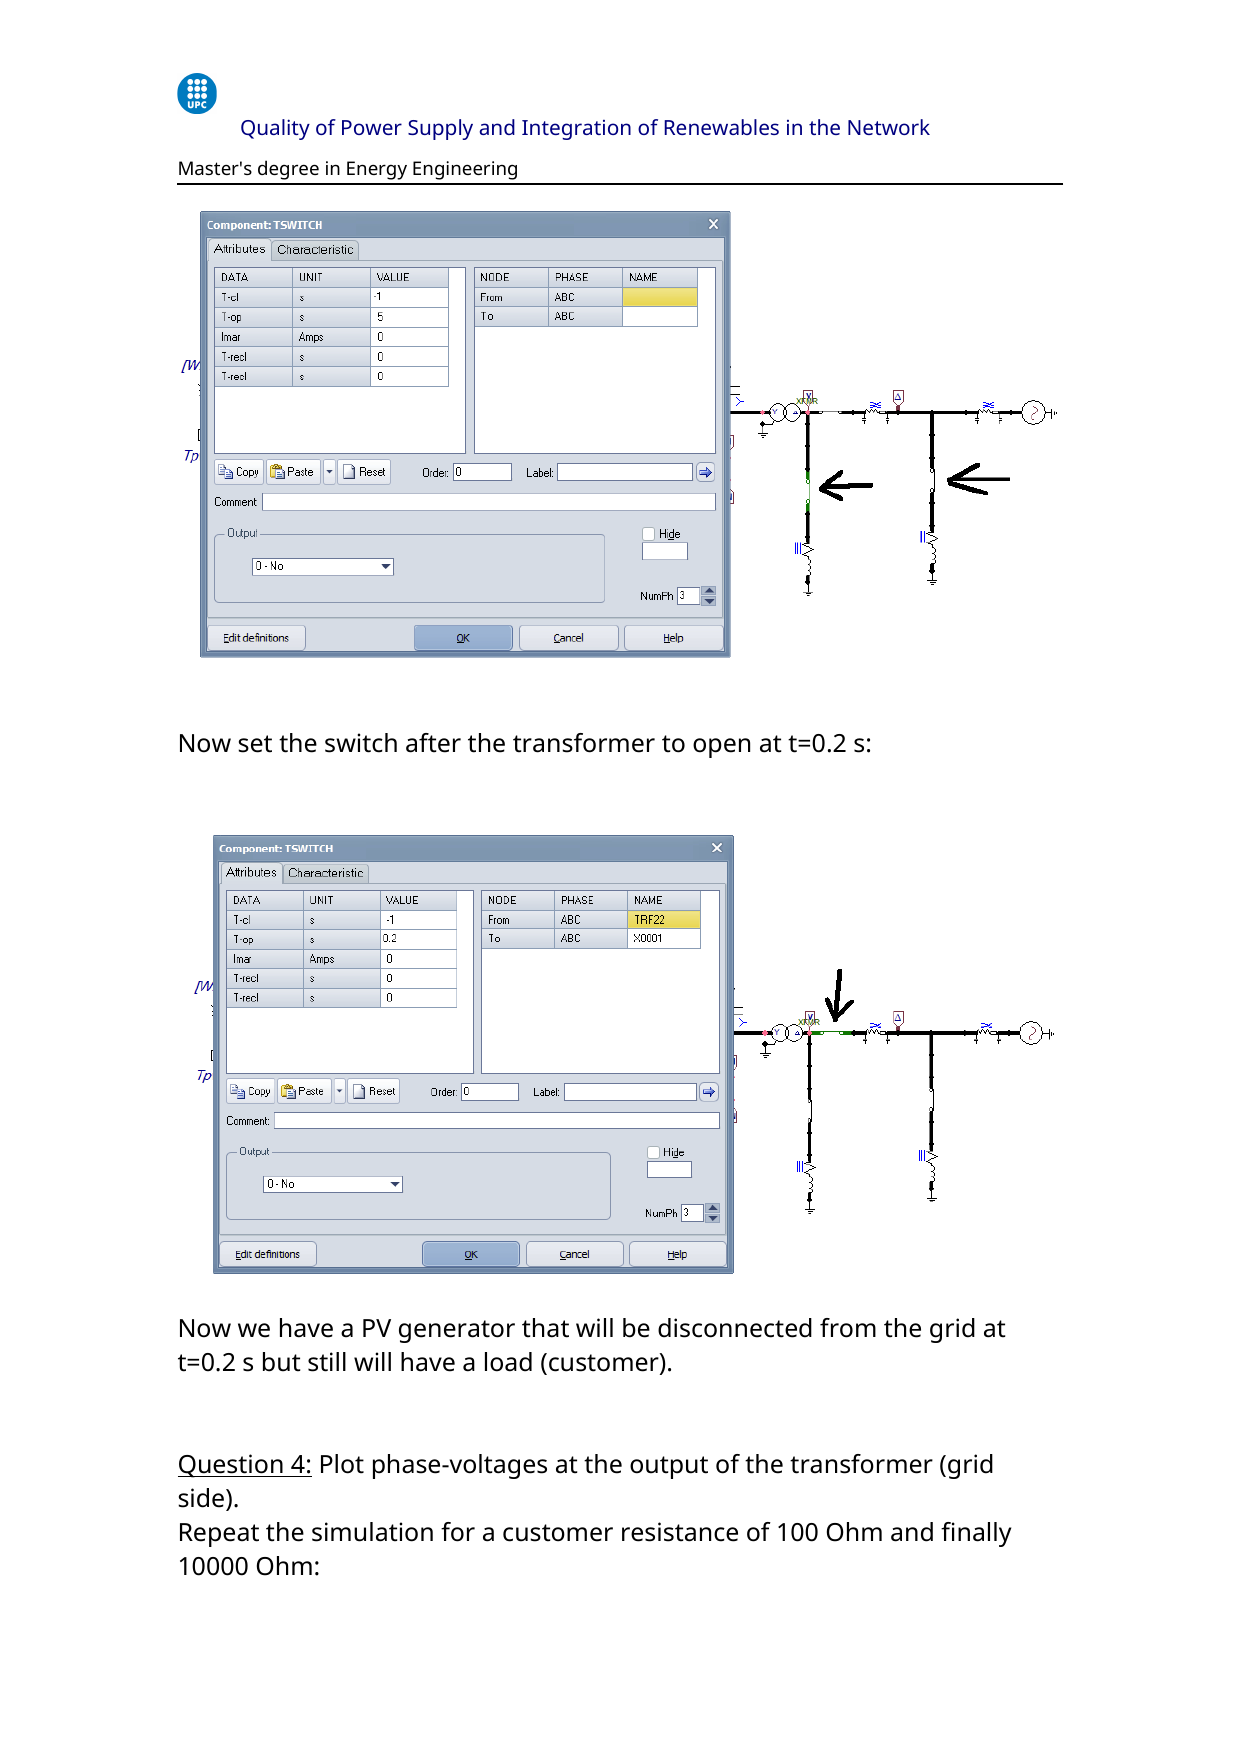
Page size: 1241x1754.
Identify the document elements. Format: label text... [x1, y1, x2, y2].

picture [177, 827, 1063, 1277]
picture [177, 73, 217, 114]
text Repeat the simulation for a customer resistance of 100 Ohm and finally 10000 Ohm: [177, 1515, 1063, 1583]
text Now we have a PV generator that will be disconnected from the grid at t=0.2 s but still will have a load (customer). [177, 1310, 1063, 1378]
text Now set the switch after the transformer to open at t=0.2 s: [177, 726, 1063, 759]
text Question 4: Plot phase-voltages at the output of the transformer (grid side). [177, 1447, 1063, 1515]
picture [177, 198, 1063, 658]
